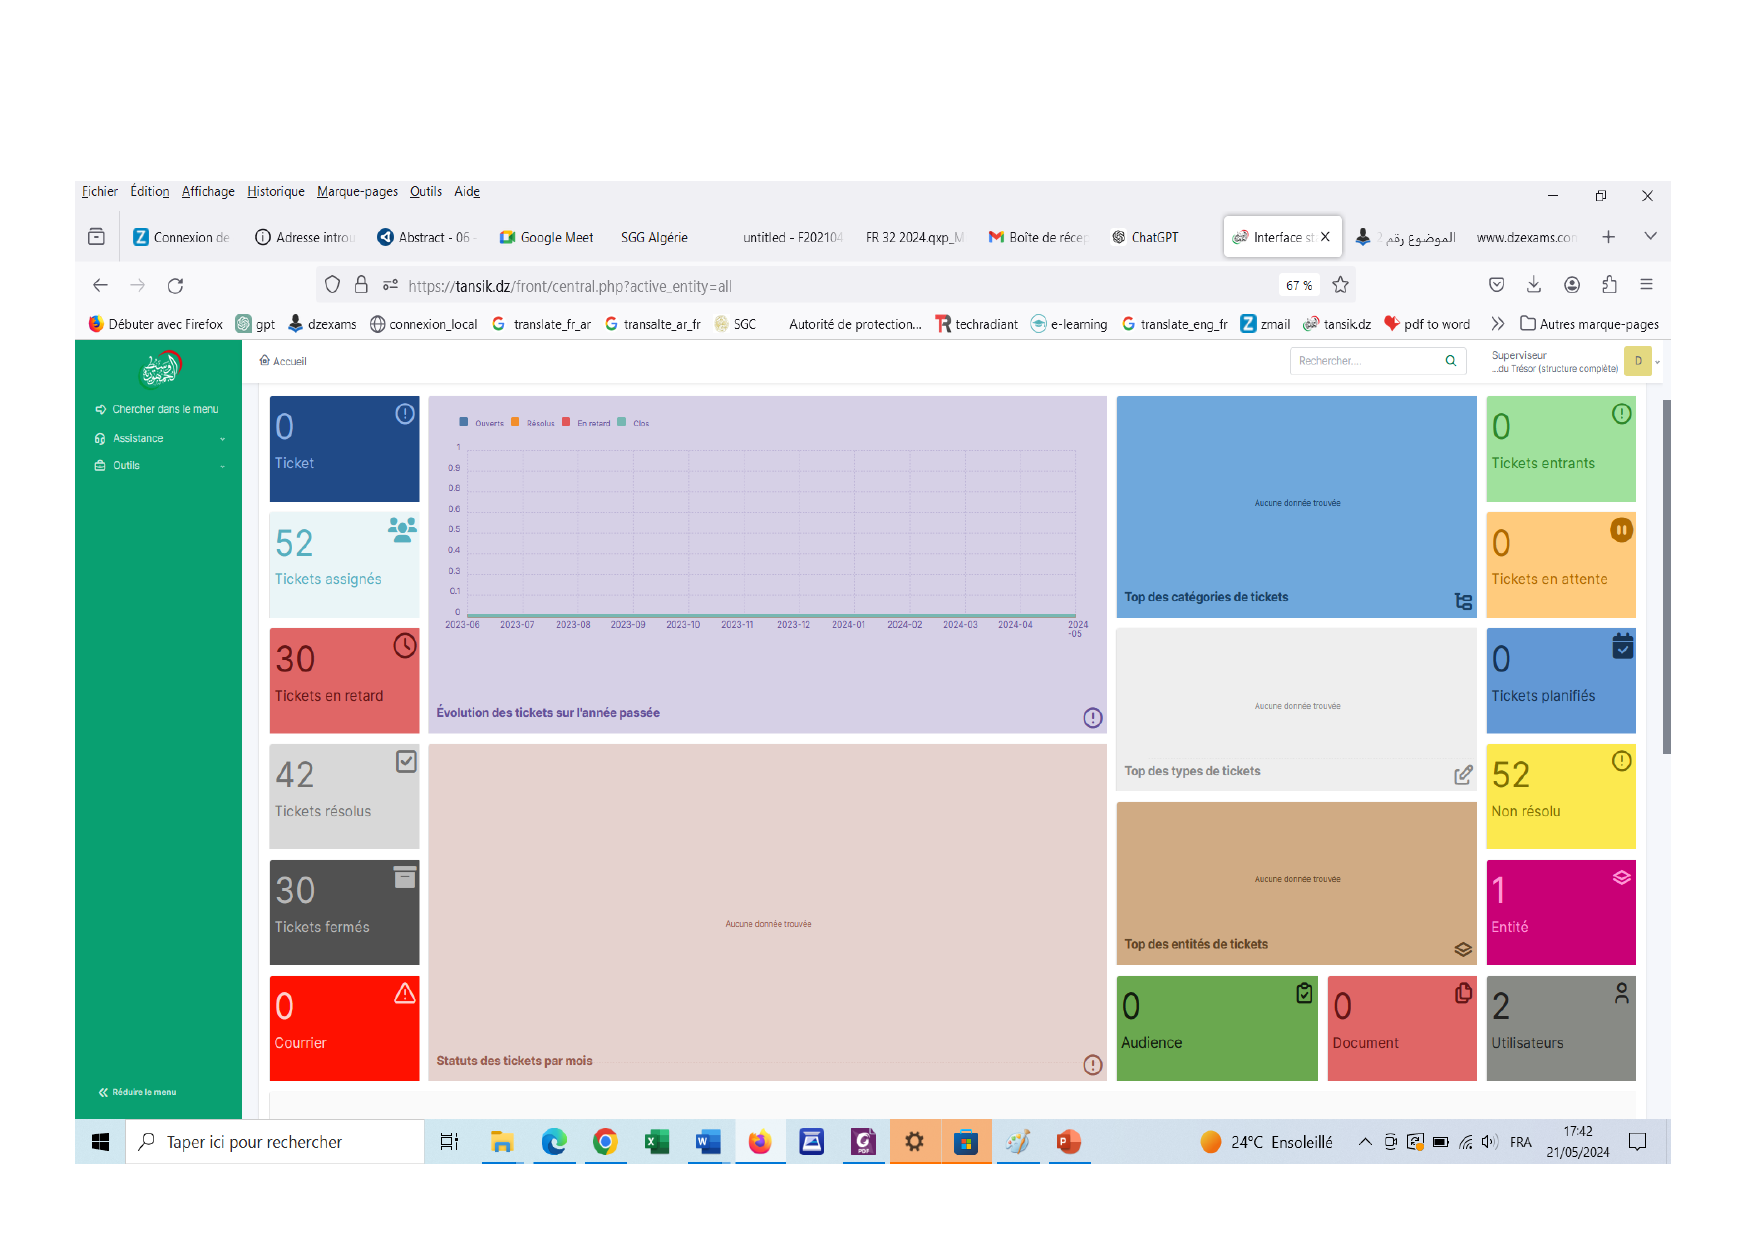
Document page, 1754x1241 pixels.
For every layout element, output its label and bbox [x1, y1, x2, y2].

picture [75, 181, 1671, 1164]
